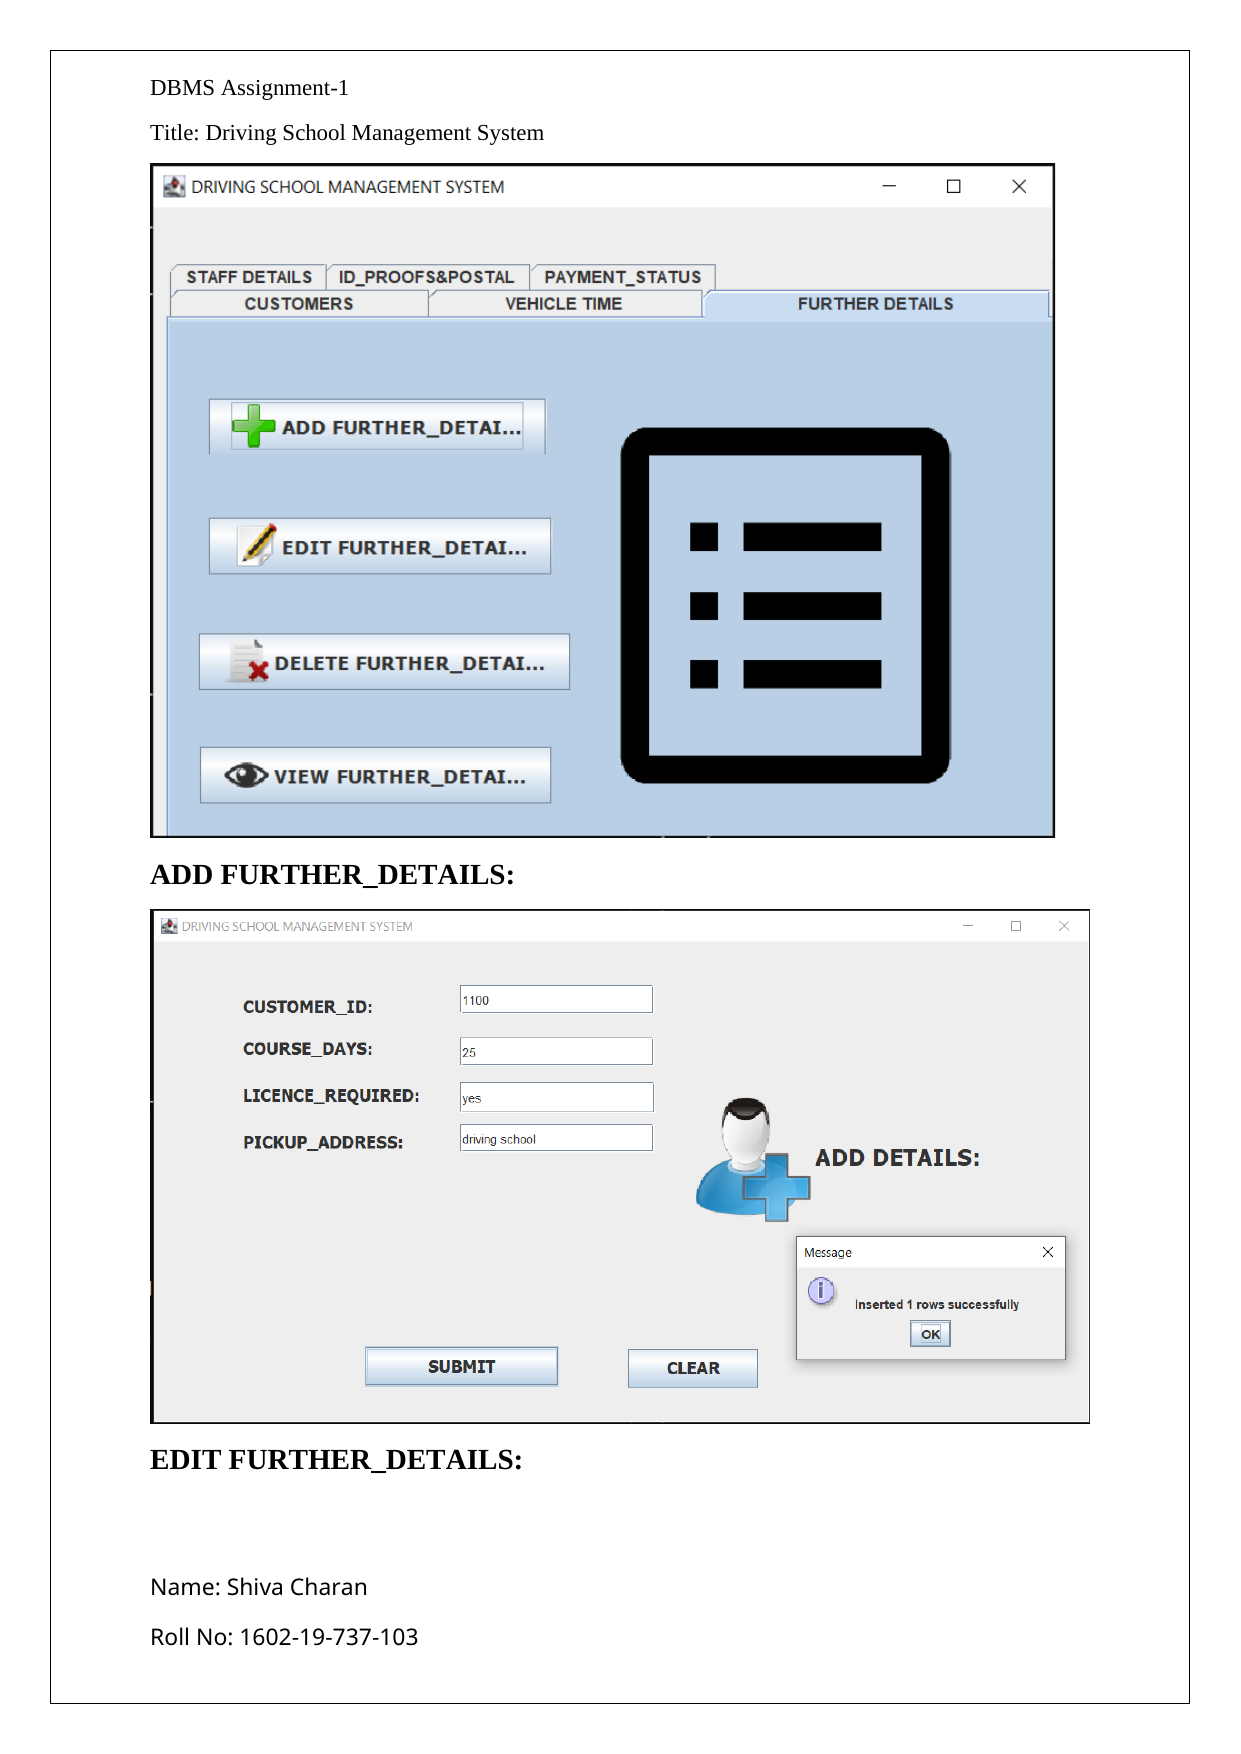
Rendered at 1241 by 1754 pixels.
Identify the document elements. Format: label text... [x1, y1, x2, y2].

text EDIT FURTHER_DETAILS: [150, 1442, 1090, 1476]
picture [150, 163, 1055, 838]
text ADD FURTHER_DETAILS: [150, 857, 1090, 890]
picture [150, 909, 1090, 1424]
